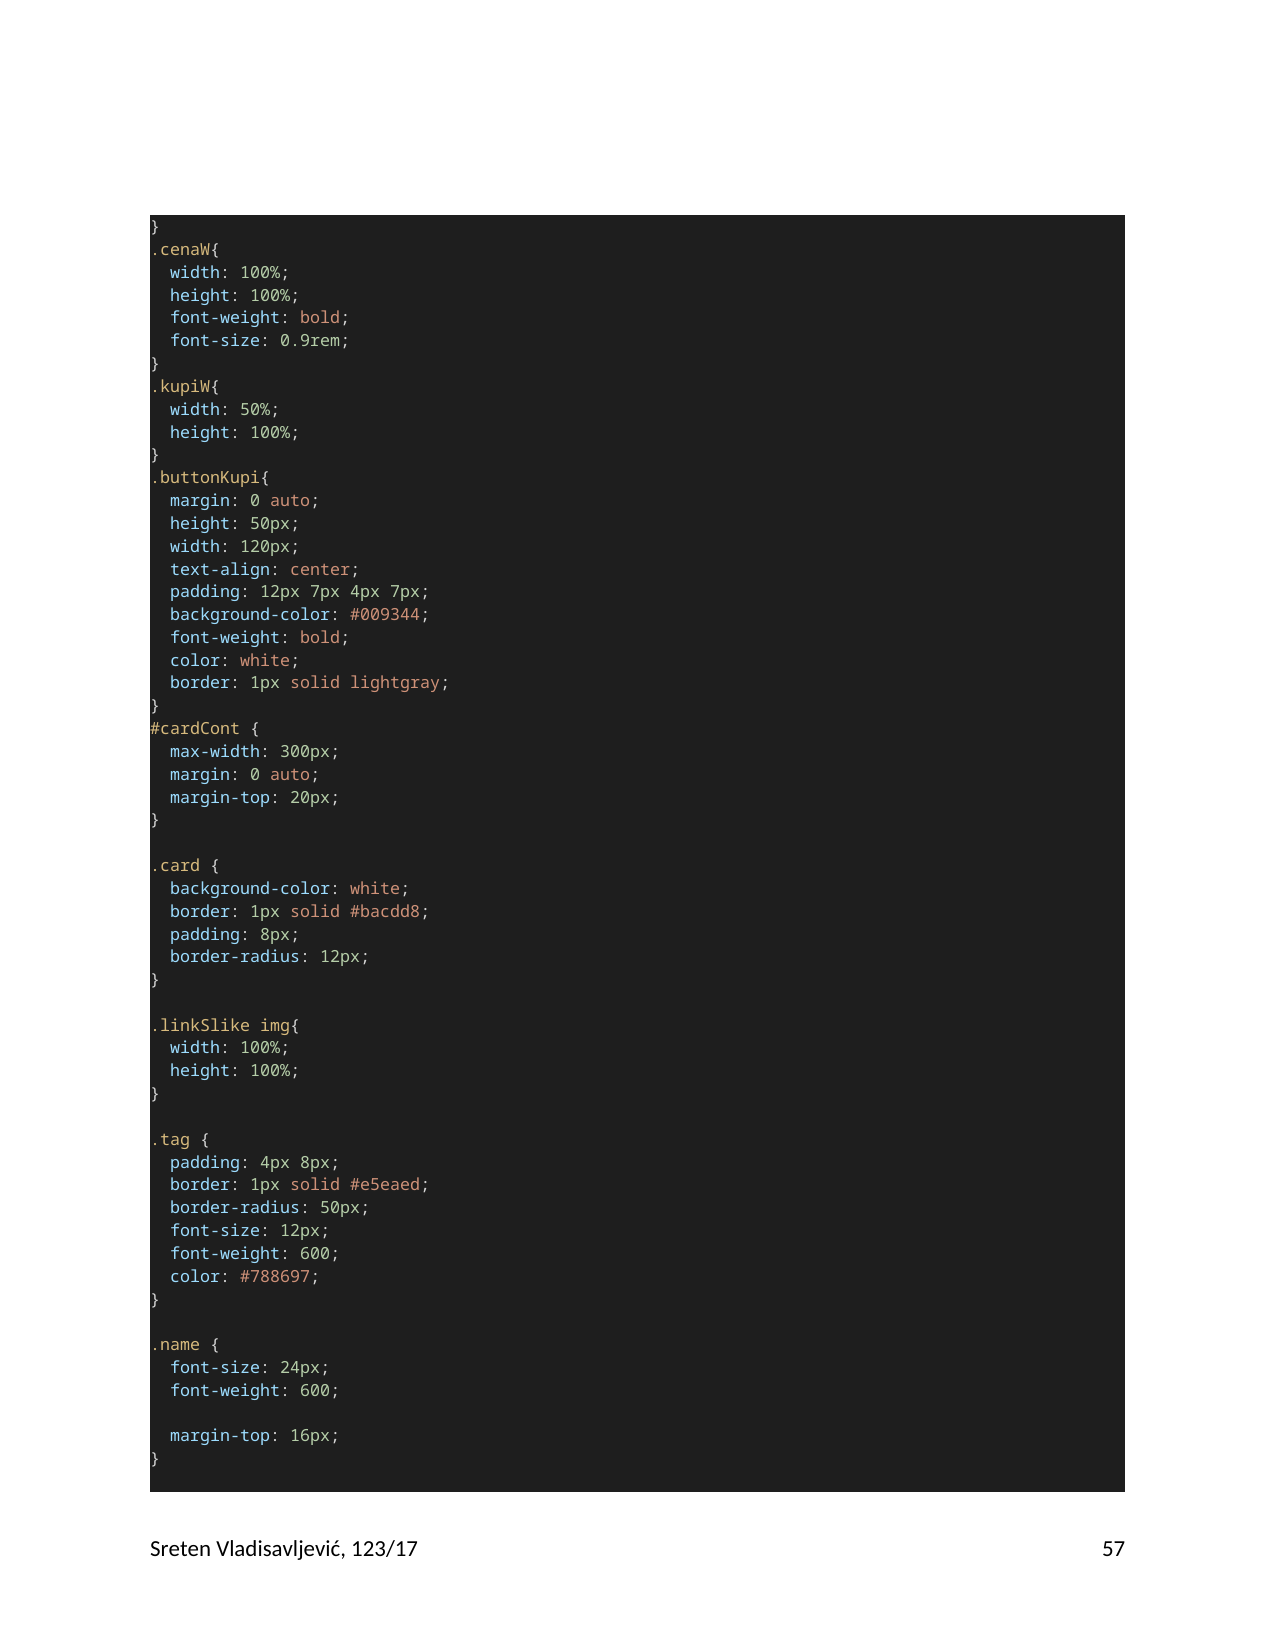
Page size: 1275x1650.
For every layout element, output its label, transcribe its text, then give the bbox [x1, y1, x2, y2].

text margin: 0 auto; [150, 488, 1125, 511]
text } [150, 694, 1125, 717]
text height: 100%; [150, 1059, 1125, 1082]
text } [150, 352, 1125, 374]
text width: 50%; [150, 397, 1125, 420]
text margin-top: 16px; [150, 1424, 1125, 1447]
text font-weight: bold; [150, 306, 1125, 329]
text width: 120px; [150, 534, 1125, 557]
text border-radius: 12px; [150, 945, 1125, 968]
text font-size: 24px; [150, 1355, 1125, 1378]
text color: #788697; [150, 1264, 1125, 1287]
text font-weight: 600; [150, 1241, 1125, 1264]
text .name { [150, 1333, 1125, 1355]
text font-size: 12px; [150, 1218, 1125, 1241]
text width: 100%; [150, 260, 1125, 283]
text border: 1px solid #bacdd8; [150, 899, 1125, 922]
text color: white; [150, 648, 1125, 671]
text } [150, 808, 1125, 831]
text .cenaW{ [150, 238, 1125, 260]
text margin-top: 20px; [150, 785, 1125, 808]
text .linkSlike img{ [150, 1013, 1125, 1036]
text } [150, 1082, 1125, 1104]
text font-weight: bold; [150, 625, 1125, 648]
text margin: 0 auto; [150, 762, 1125, 785]
text font-size: 0.9rem; [150, 329, 1125, 352]
text padding: 4px 8px; [150, 1150, 1125, 1173]
text width: 100%; [150, 1036, 1125, 1059]
text background-color: white; [150, 876, 1125, 899]
text } [150, 968, 1125, 990]
text } [150, 1447, 1125, 1469]
text border-radius: 50px; [150, 1196, 1125, 1218]
text height: 100%; [150, 283, 1125, 306]
text height: 100%; [150, 420, 1125, 443]
text #cardCont { [150, 717, 1125, 739]
text padding: 12px 7px 4px 7px; [150, 580, 1125, 603]
text border: 1px solid lightgray; [150, 671, 1125, 694]
text padding: 8px; [150, 922, 1125, 945]
text font-weight: 600; [150, 1378, 1125, 1401]
text background-color: #009344; [150, 603, 1125, 625]
text height: 50px; [150, 511, 1125, 534]
text .tag { [150, 1127, 1125, 1150]
text } [150, 443, 1125, 466]
text } [150, 215, 1125, 238]
text text-align: center; [150, 557, 1125, 580]
text } [150, 1287, 1125, 1310]
text .kupiW{ [150, 374, 1125, 397]
text .buttonKupi{ [150, 466, 1125, 488]
text border: 1px solid #e5eaed; [150, 1173, 1125, 1196]
text max-width: 300px; [150, 739, 1125, 762]
text .card { [150, 853, 1125, 876]
